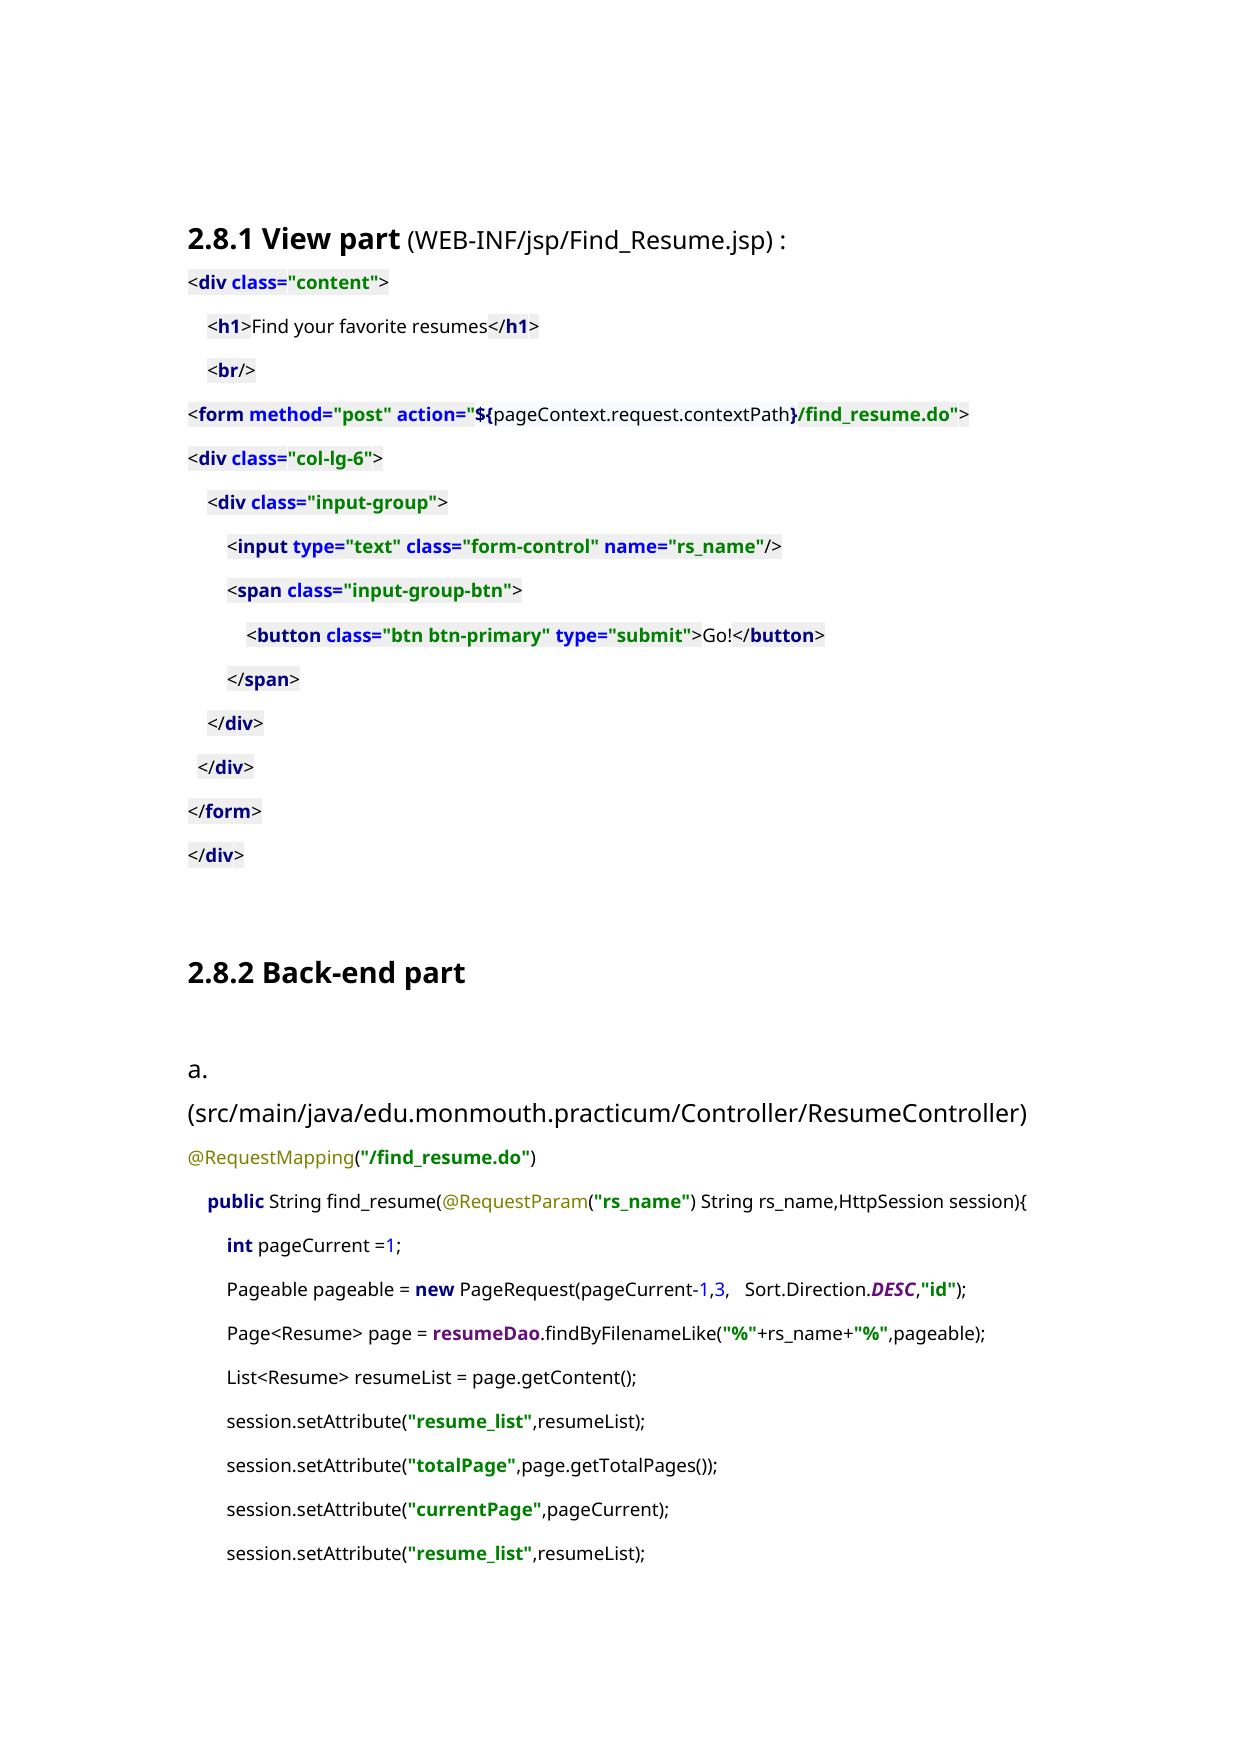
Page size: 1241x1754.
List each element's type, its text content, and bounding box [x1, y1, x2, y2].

text a. (src/main/java/edu.monmouth.practicum/Controller/ResumeController) [187, 1047, 1053, 1135]
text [187, 1135, 1053, 1575]
subtitle 2.8.2 Back-end part [187, 950, 1053, 994]
text <div class="content"> <h1>Find your favorite resumes</h1> <br/> <form method="post" action="${pageContext.request.contextPath}/find_resume.do"> <div class="col-lg-6"> <div class="input-group"> <input type="text" class="form-control" name="rs_name"/> <span class="input-group-btn"> <button class="btn btn-primary" type="submit">Go!</button> </span> </div> </div> </form> </div> [187, 260, 1053, 877]
text 2.8.1 View part (WEB-INF/jsp/Find_Resume.jsp) : [187, 216, 1053, 260]
